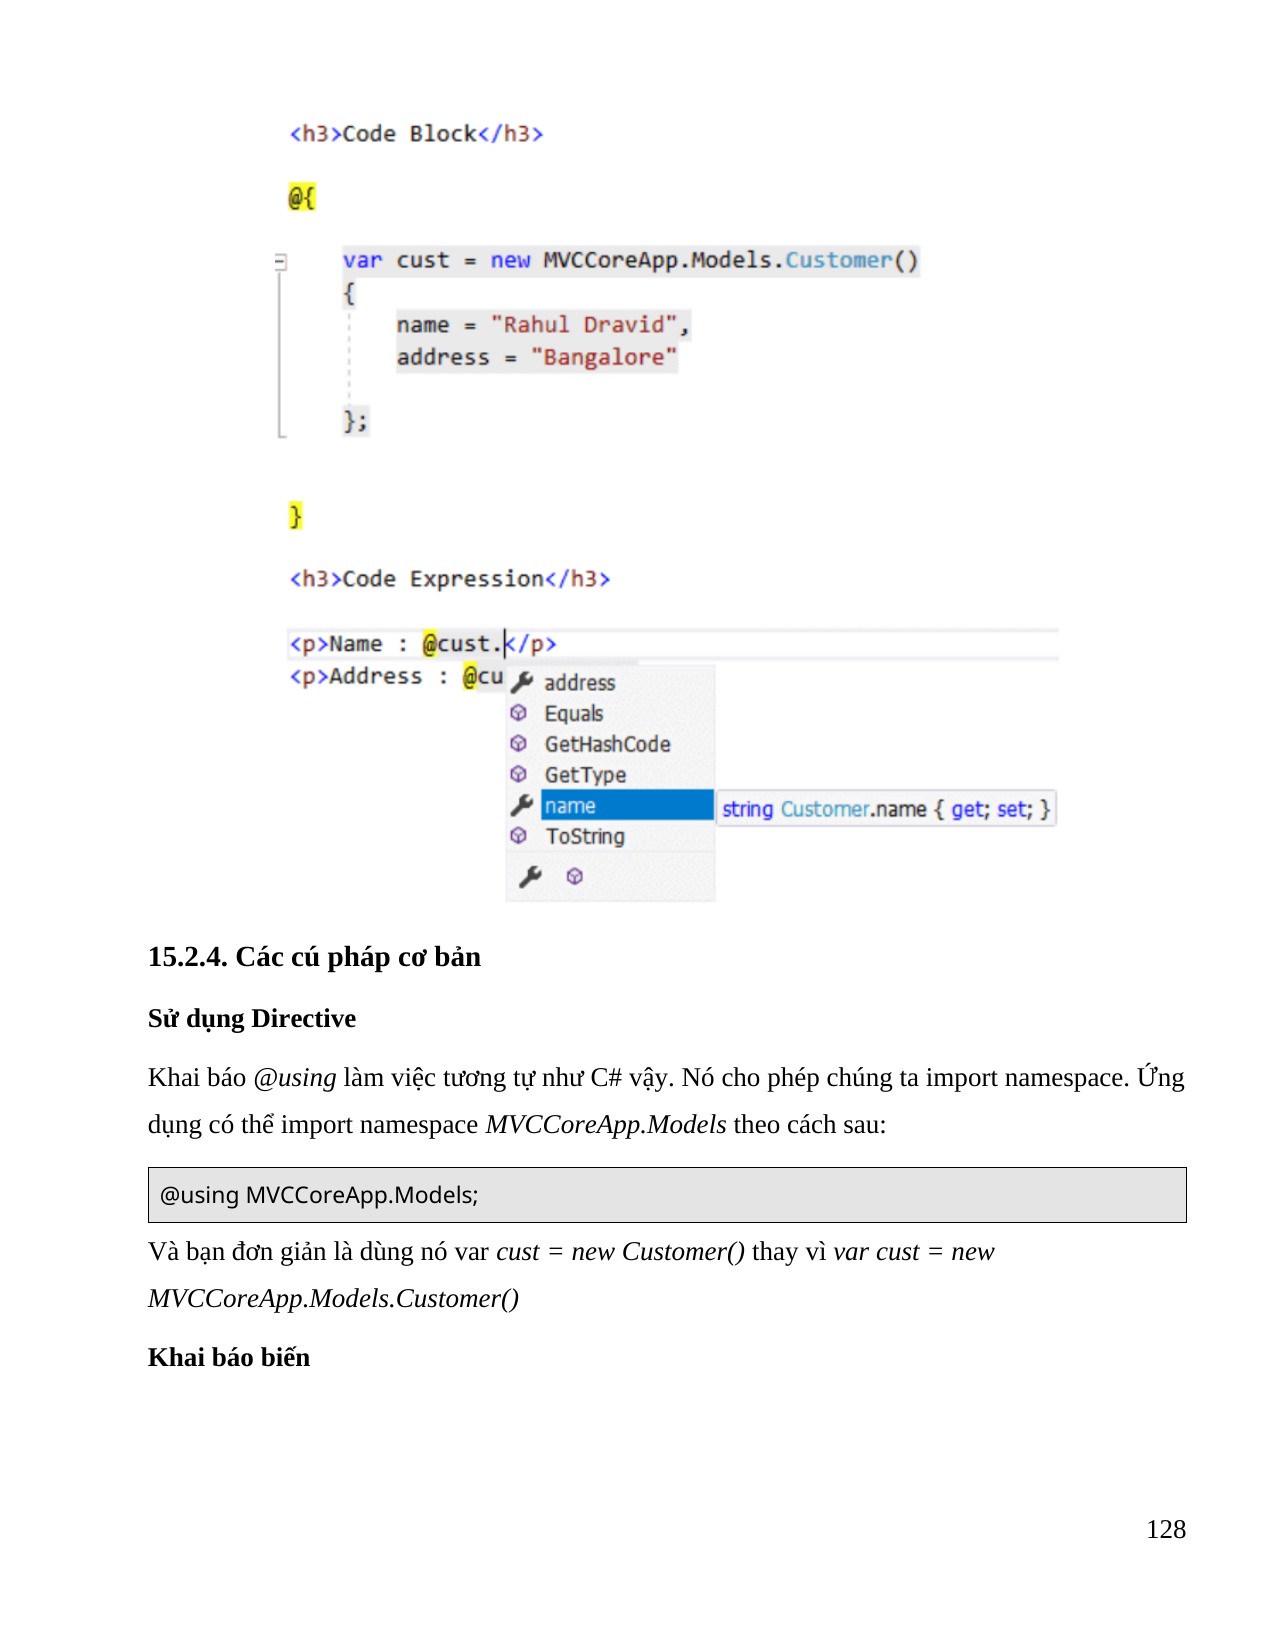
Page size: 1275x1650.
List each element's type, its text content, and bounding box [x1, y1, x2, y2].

subtitle 15.2.4. Các cú pháp cơ bản [148, 939, 1186, 973]
text Sử dụng Directive [148, 1002, 1186, 1033]
text Và bạn đơn giản là dùng nó var cust = new Customer() thay vì var cust = new MVCCoreApp.Models.Customer() [148, 1235, 1186, 1313]
table_header @using MVCCoreApp.Models; [149, 1168, 1186, 1222]
text Khai báo @using làm việc tương tự như C# vậy. Nó cho phép chúng ta import namespace. Ứng dụng có thể import namespace MVCCoreApp.Models theo cách sau: [148, 1061, 1186, 1139]
text Khai báo biến [148, 1341, 1186, 1372]
picture [275, 118, 1060, 907]
